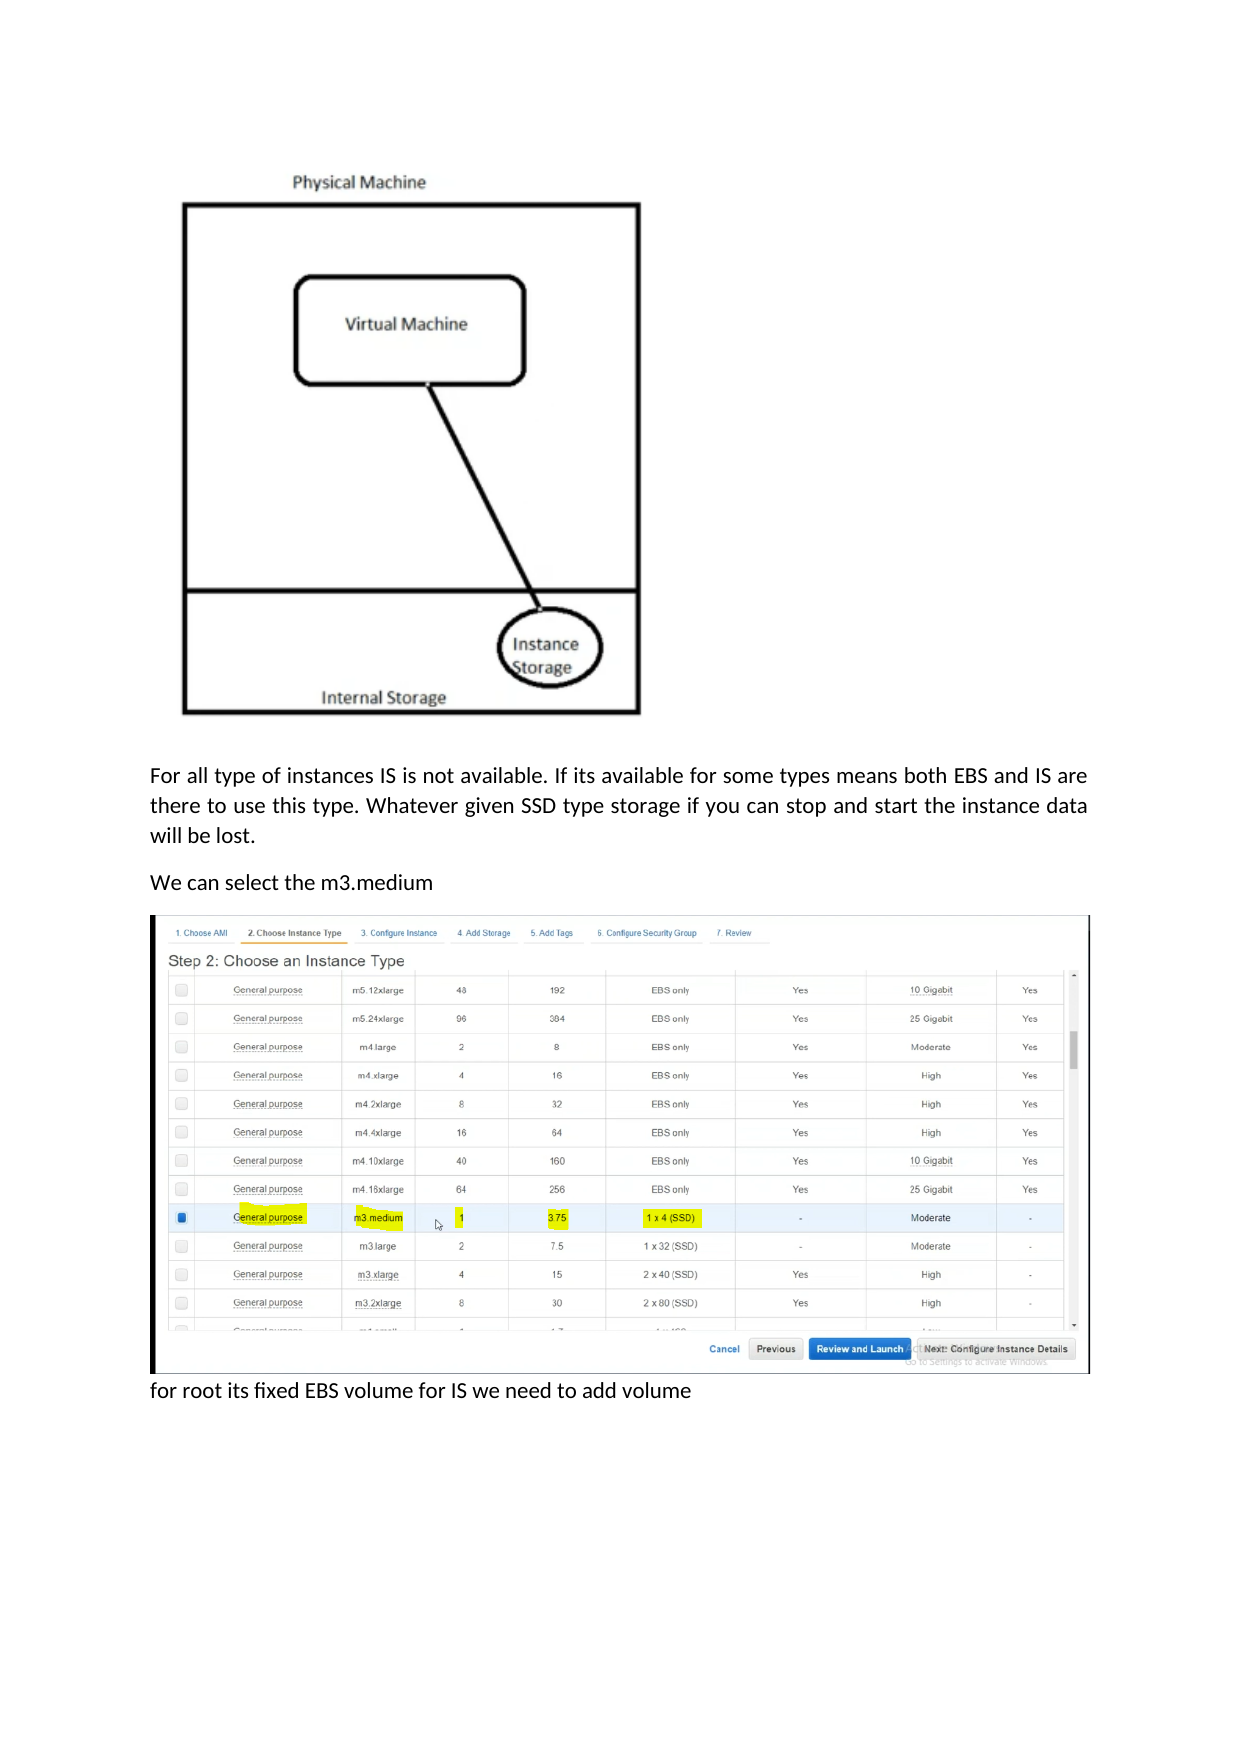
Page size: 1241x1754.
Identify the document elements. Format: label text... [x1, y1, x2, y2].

text We can select the m3.medium [150, 868, 1090, 896]
picture [150, 150, 671, 743]
picture [150, 915, 1091, 1374]
text for root its fixed EBS volume for IS we need to add volume [150, 1374, 1090, 1404]
text For all type of instances IS is not available. If its available for some types means both EBS and IS are there to use this type. Whatever given SSD type storage if you can stop and start the instance data will be lost. [150, 761, 1090, 849]
